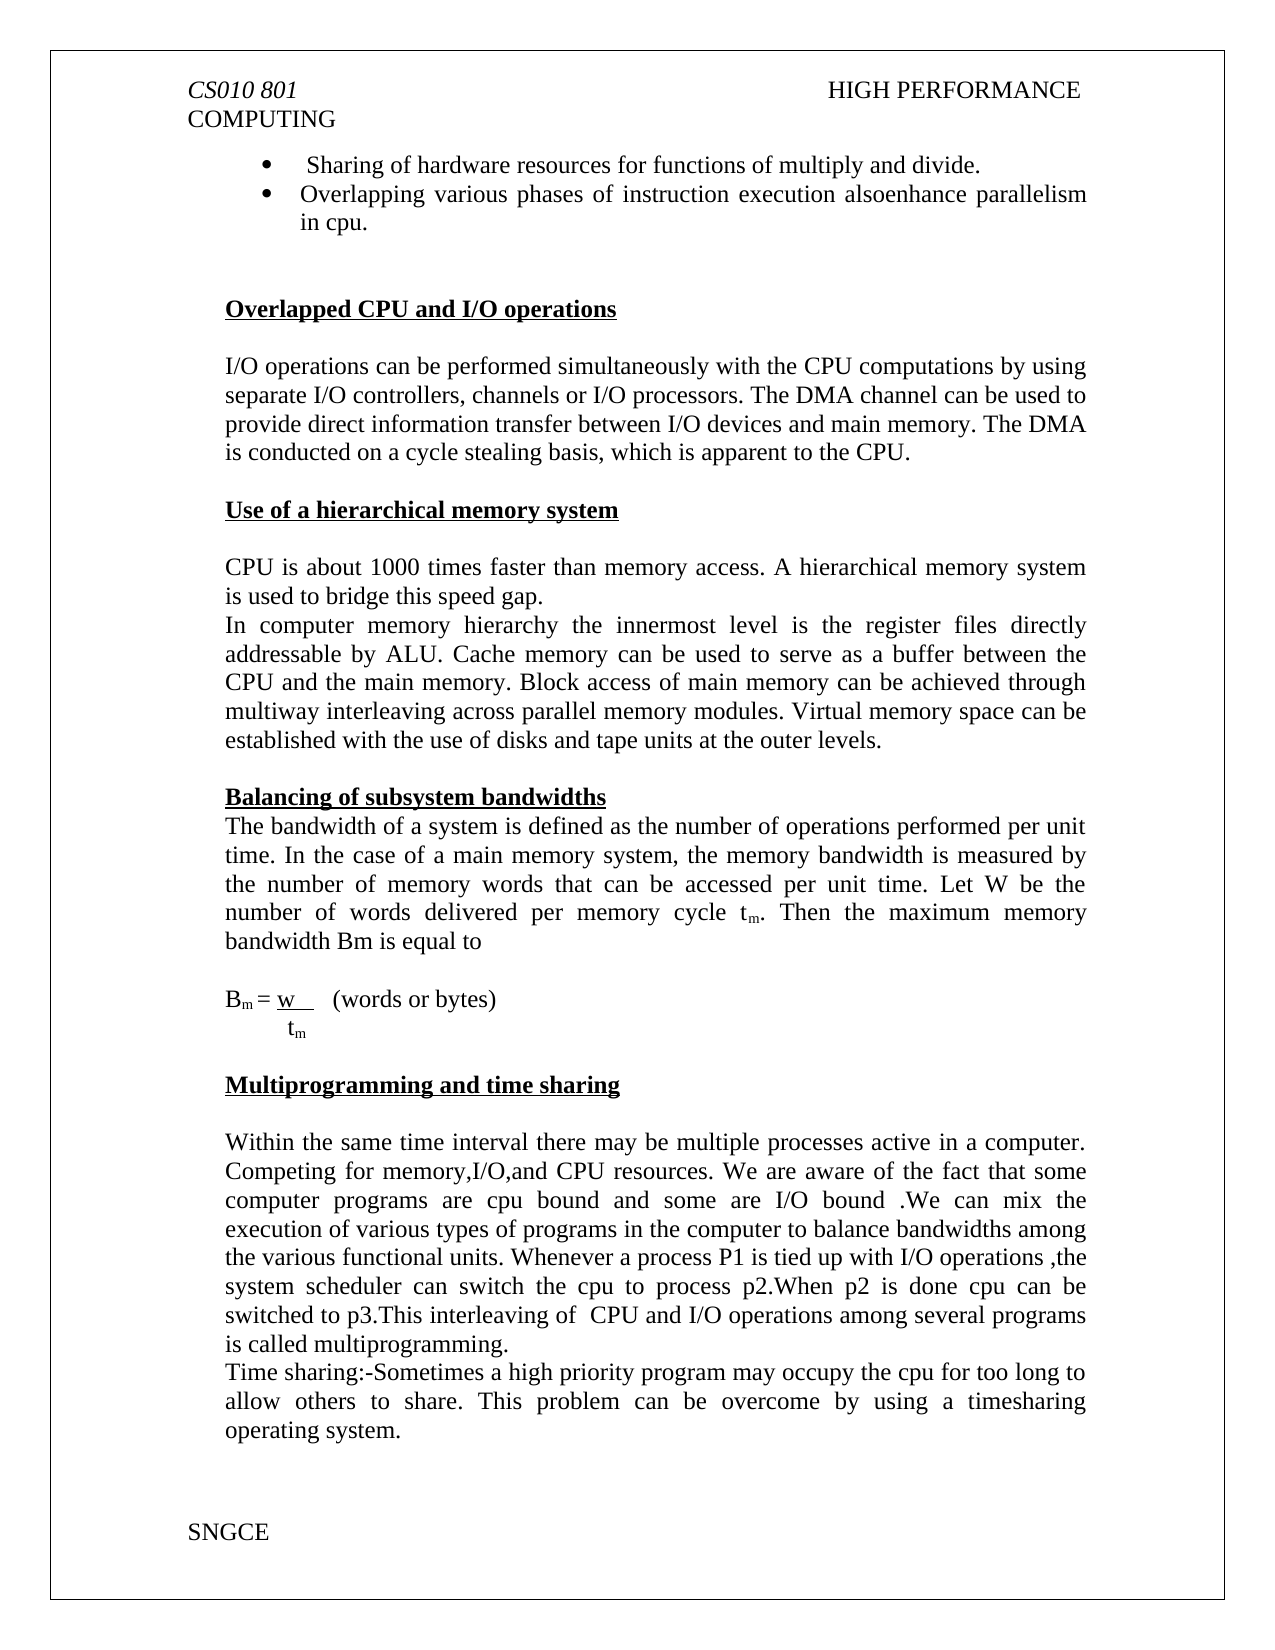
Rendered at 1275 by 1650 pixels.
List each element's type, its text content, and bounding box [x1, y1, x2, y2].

text tm [187, 1012, 1087, 1041]
text In computer memory hierarchy the innermost level is the register files directly addressable by ALU. Cache memory can be used to serve as a buffer between the CPU and the main memory. Block access of main memory can be achieved through multiway interleaving across parallel memory modules. Virtual memory space can be established with the use of disks and tape units at the outer levels. [225, 610, 1087, 754]
text Multiprogramming and time sharing [225, 1070, 1087, 1099]
text Use of a hierarchical memory system [225, 495, 1087, 524]
list Sharing of hardware resources for functions of multiply and divide. [262, 150, 1087, 179]
text Overlapped CPU and I/O operations [225, 294, 1087, 322]
text Time sharing:-Sometimes a high priority program may occupy the cpu for too long to allow others to share. This problem can be overcome by using a timesharing operating system. [225, 1357, 1087, 1444]
text Balancing of subsystem bandwidths [225, 782, 1087, 811]
text The bandwidth of a system is defined as the number of operations performed per unit time. In the case of a main memory system, the memory bandwidth is measured by the number of memory words that can be accessed per unit time. Let W be the number of words delivered per memory cycle tm. Then the maximum memory bandwidth Bm is equal to [225, 811, 1087, 955]
text CPU is about 1000 times faster than memory access. A hierarchical memory system is used to bridge this speed gap. [225, 552, 1087, 610]
text Within the same time interval there may be multiple processes active in a computer. Competing for memory,I/O,and CPU resources. We are aware of the fact that some computer programs are cpu bound and some are I/O bound .We can mix the execution of various types of programs in the computer to balance bandwidths among the various functional units. Whenever a process P1 is tied up with I/O operations ,the system scheduler can switch the cpu to process p2.When p2 is done cpu can be switched to p3.This interleaving of CPU and I/O operations among several programs is called multiprogramming. [225, 1127, 1087, 1357]
text I/O operations can be performed simultaneously with the CPU computations by using separate I/O controllers, channels or I/O processors. The DMA channel can be used to provide direct information transfer between I/O devices and main memory. The DMA is conducted on a cycle stealing basis, which is apparent to the CPU. [225, 351, 1087, 466]
list Overlapping various phases of instruction execution alsoenhance parallelism in cpu. [262, 179, 1087, 236]
text Bm = w (words or bytes) [225, 984, 1087, 1012]
